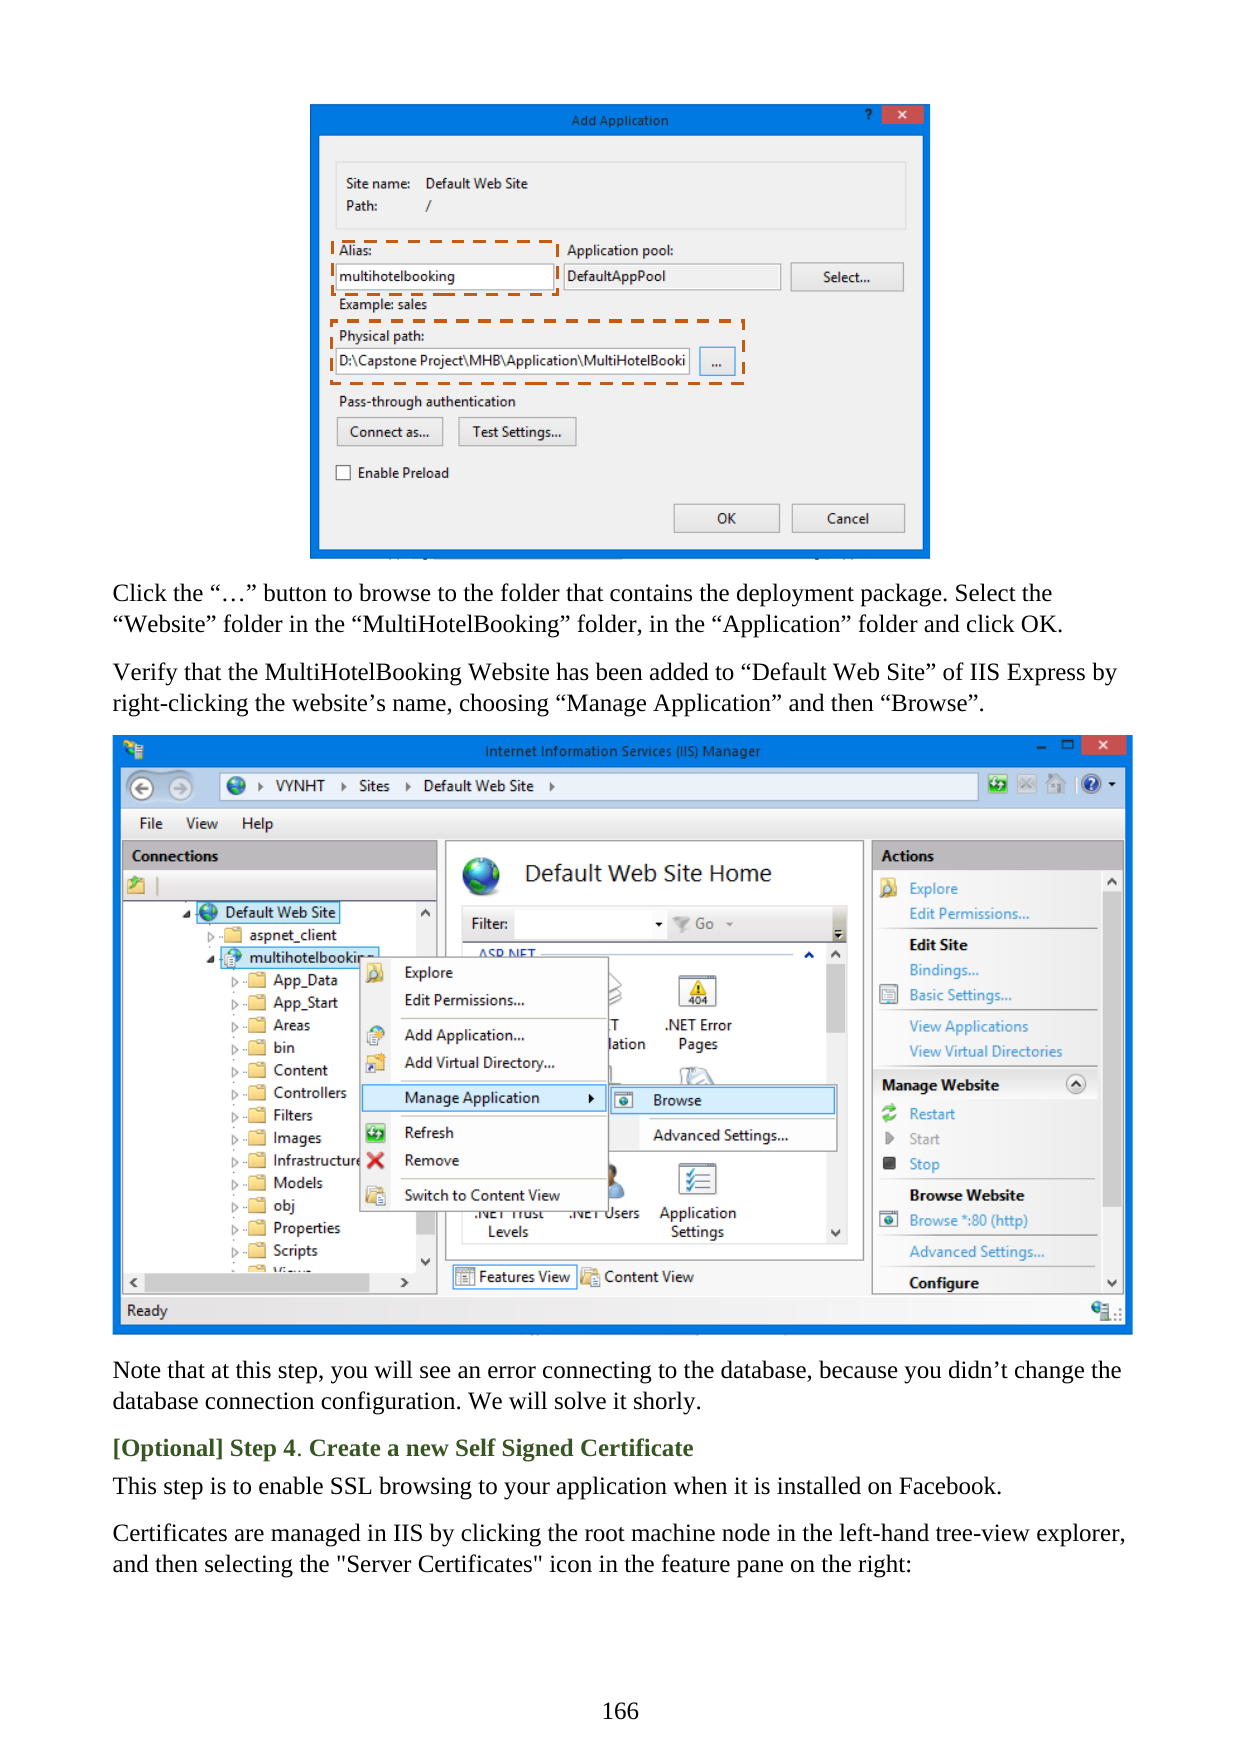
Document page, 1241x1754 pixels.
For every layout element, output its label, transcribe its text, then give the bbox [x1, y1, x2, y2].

picture [112, 735, 1133, 1336]
text Note that at this step, you will see an error connecting to the database, because you didn’t change the database connection configuration. We will solve it shorly. [112, 1355, 1128, 1414]
text This step is to enable SSL browsing to your application when it is installed on Facebook. [112, 1471, 1128, 1499]
text [Optional] Step 4. Create a new Self Signed Certificate [112, 1433, 1128, 1462]
text Click the “…” button to browse to the folder that contains the deployment package. Select the “Website” folder in the “MultiHotelBooking” folder, in the “Application” folder and click OK. [112, 578, 1128, 638]
text Verify that the MultiHotelBooking Website has been added to “Default Web Site” of IIS Express by right-clicking the website’s name, choosing “Manage Application” and then “Browse”. [112, 657, 1128, 717]
text Certificates are managed in IIS by clicking the root machine node in the left-hand tree-view explorer, and then selecting the "Server Certificates" icon in the feature pane on the right: [112, 1518, 1128, 1578]
